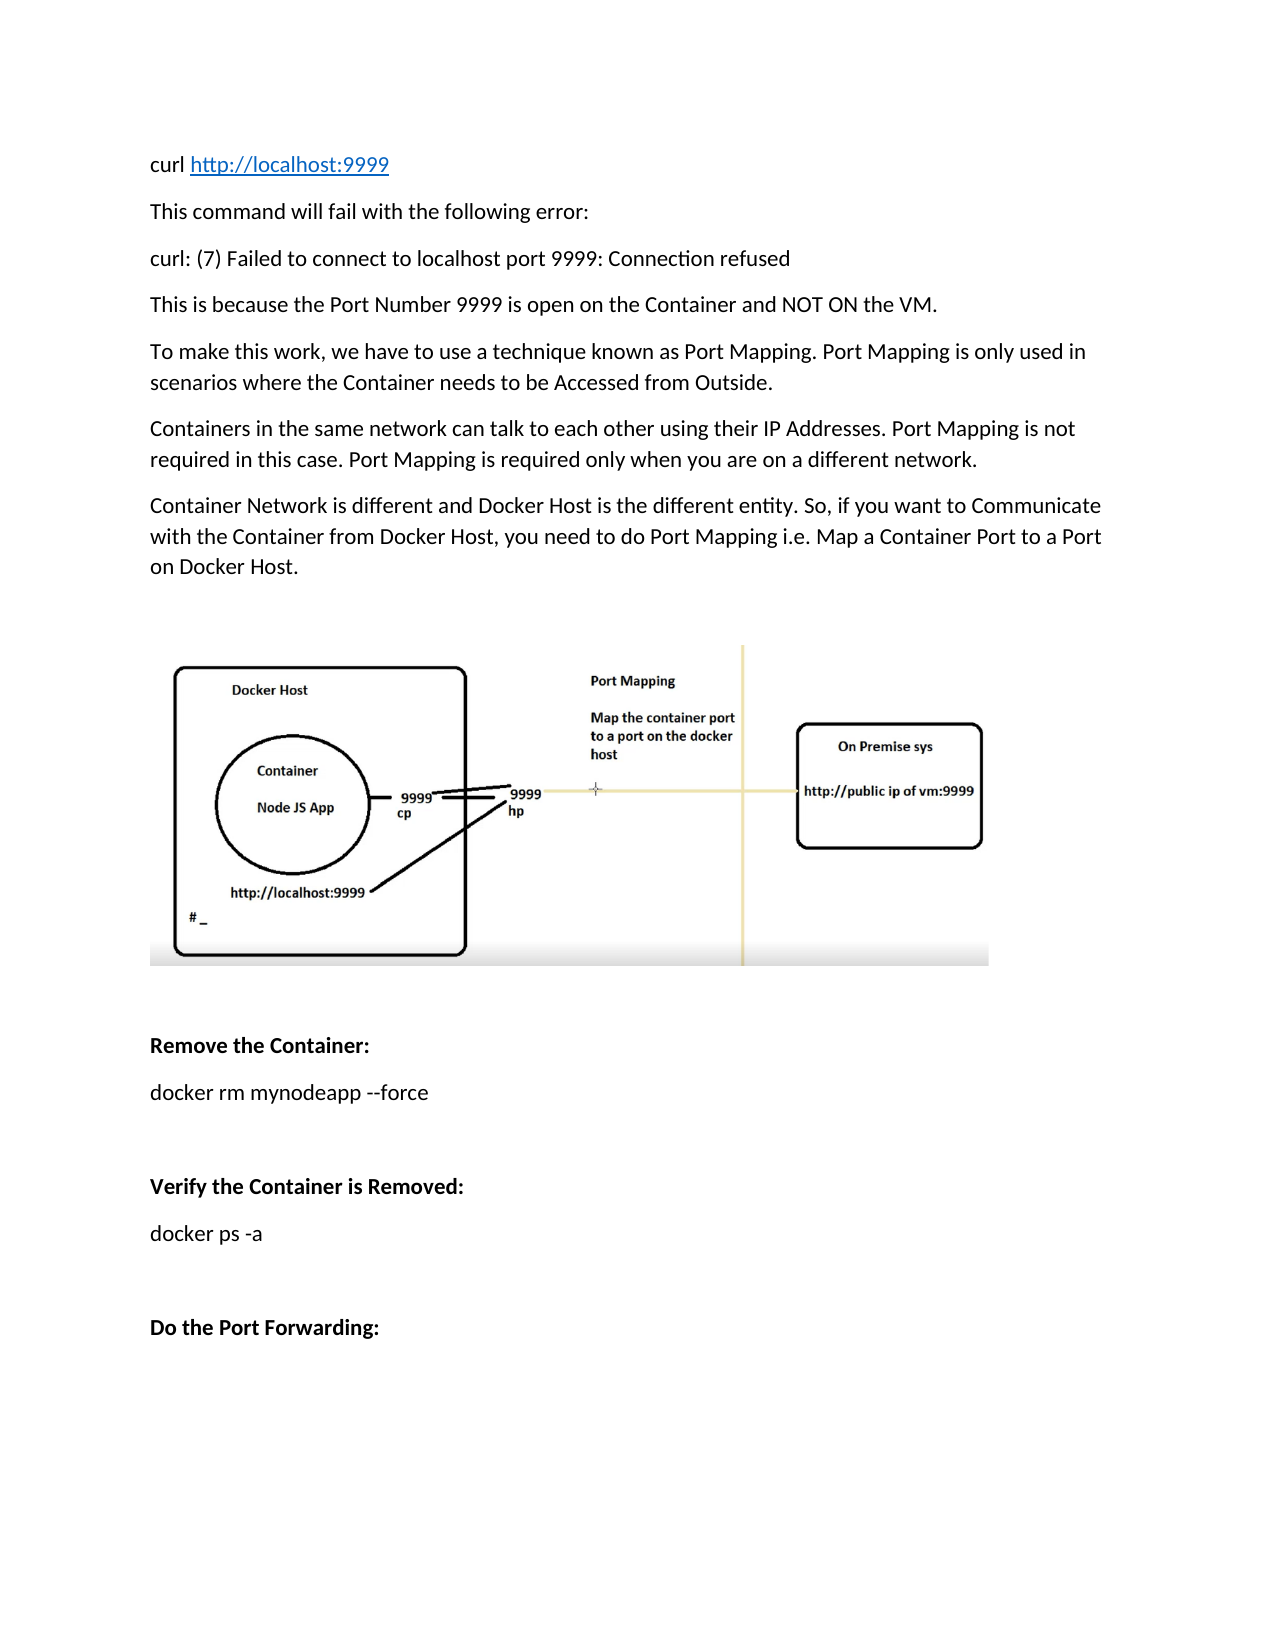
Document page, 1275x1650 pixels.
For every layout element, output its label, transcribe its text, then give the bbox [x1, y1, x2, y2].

text docker rm mynodeapp --force [150, 1078, 1125, 1106]
picture [150, 645, 989, 966]
text curl http://localhost:9999 [150, 150, 1125, 178]
text Verify the Container is Removed: [150, 1172, 1125, 1200]
text curl: (7) Failed to connect to localhost port 9999: Connection refused [150, 244, 1125, 272]
text Remove the Container: [150, 1031, 1125, 1059]
text This command will fail with the following error: [150, 197, 1125, 225]
text docker ps -a [150, 1219, 1125, 1247]
text This is because the Port Number 9999 is open on the Container and NOT ON the VM. [150, 291, 1125, 319]
text Containers in the same network can talk to each other using their IP Addresses. Port Mapping is not required in this case. Port Mapping is required only when you are on a different network. [150, 414, 1125, 473]
text Do the Port Forwarding: [150, 1313, 1125, 1341]
text Container Network is different and Docker Host is the different entity. So, if you want to Communicate with the Container from Docker Host, you need to do Port Mapping i.e. Map a Container Port to a Port on Docker Host. [150, 492, 1125, 580]
text To make this work, we have to use a technique known as Port Mapping. Port Mapping is only used in scenarios where the Container needs to be Accessed from Outside. [150, 337, 1125, 396]
